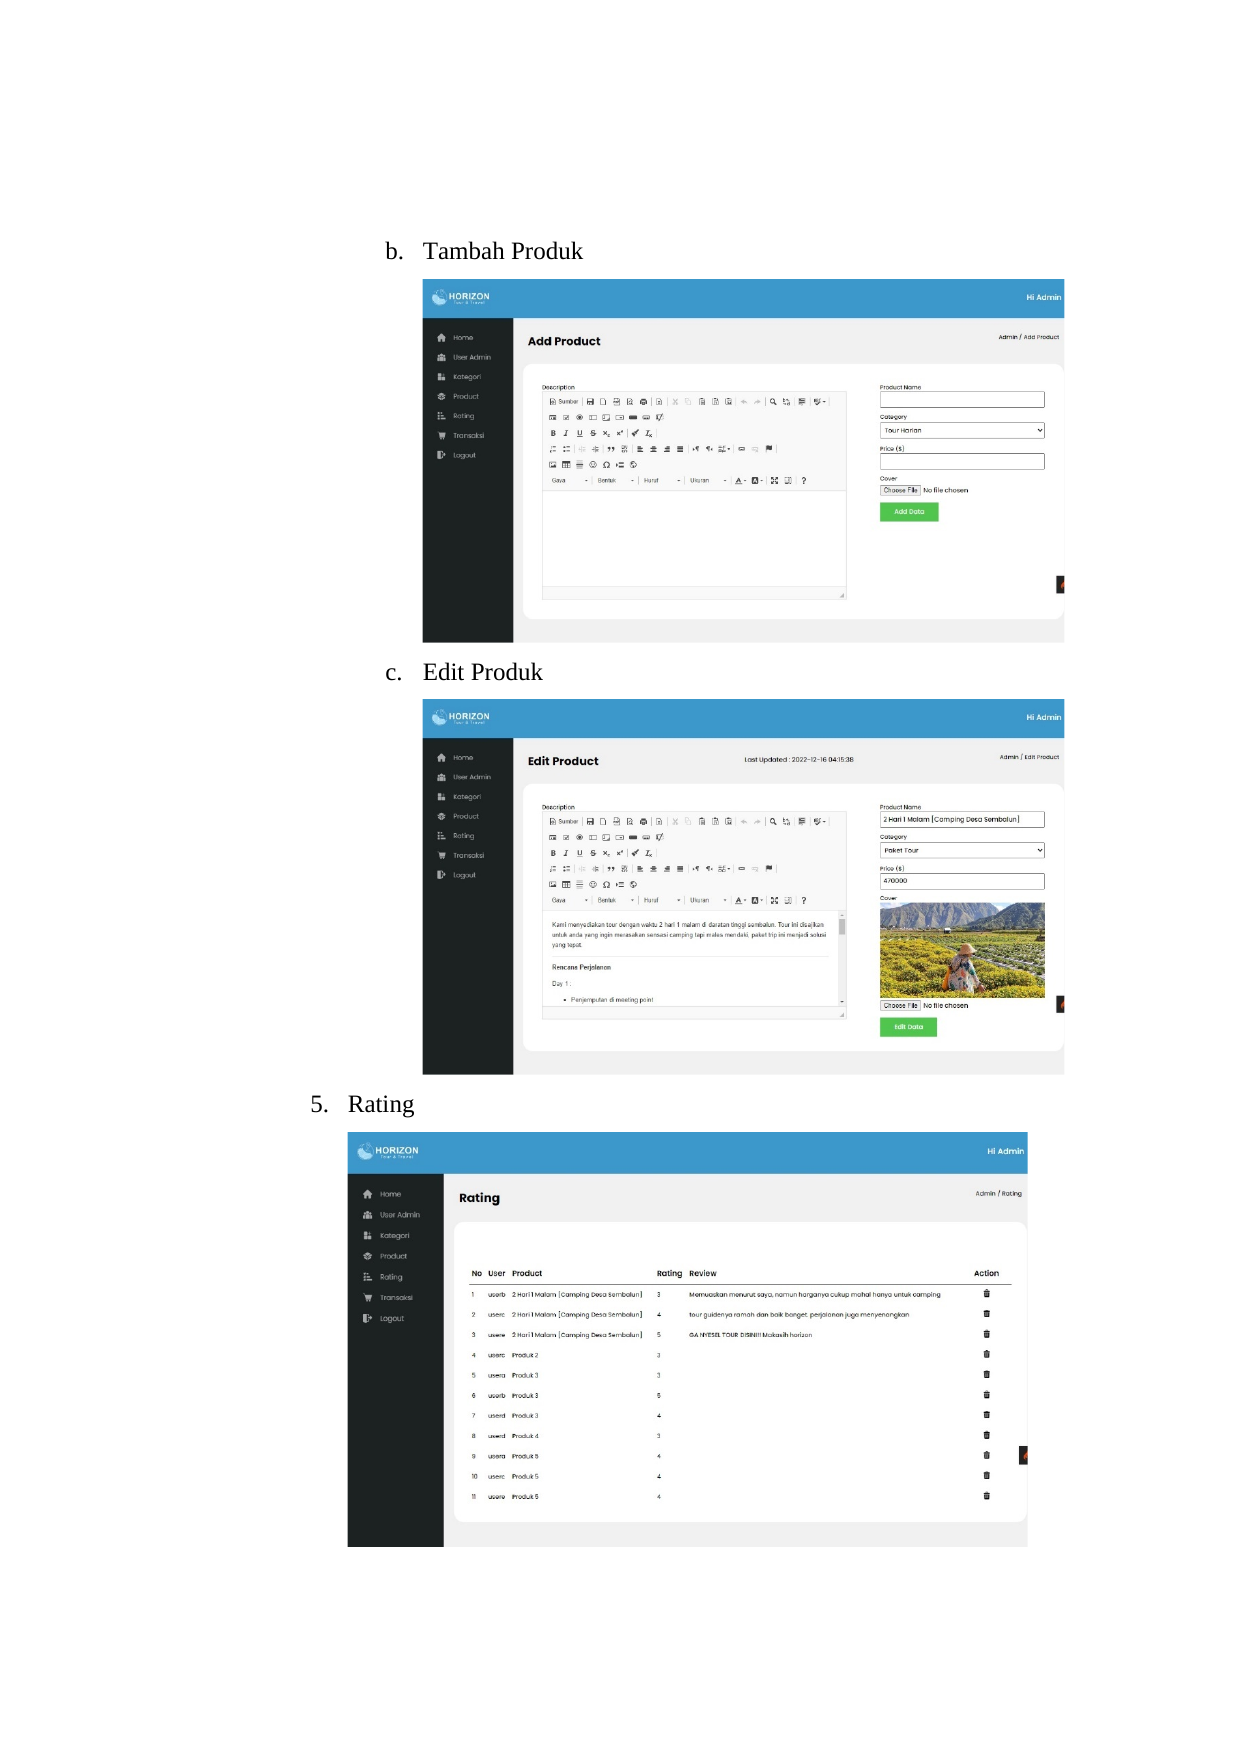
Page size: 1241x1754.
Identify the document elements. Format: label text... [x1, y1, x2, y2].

list Rating [310, 1089, 1063, 1118]
list Tambah Produk [385, 236, 1063, 265]
picture [422, 279, 1065, 643]
list Edit Produk [385, 657, 1063, 685]
picture [422, 699, 1065, 1075]
picture [347, 1132, 1028, 1547]
